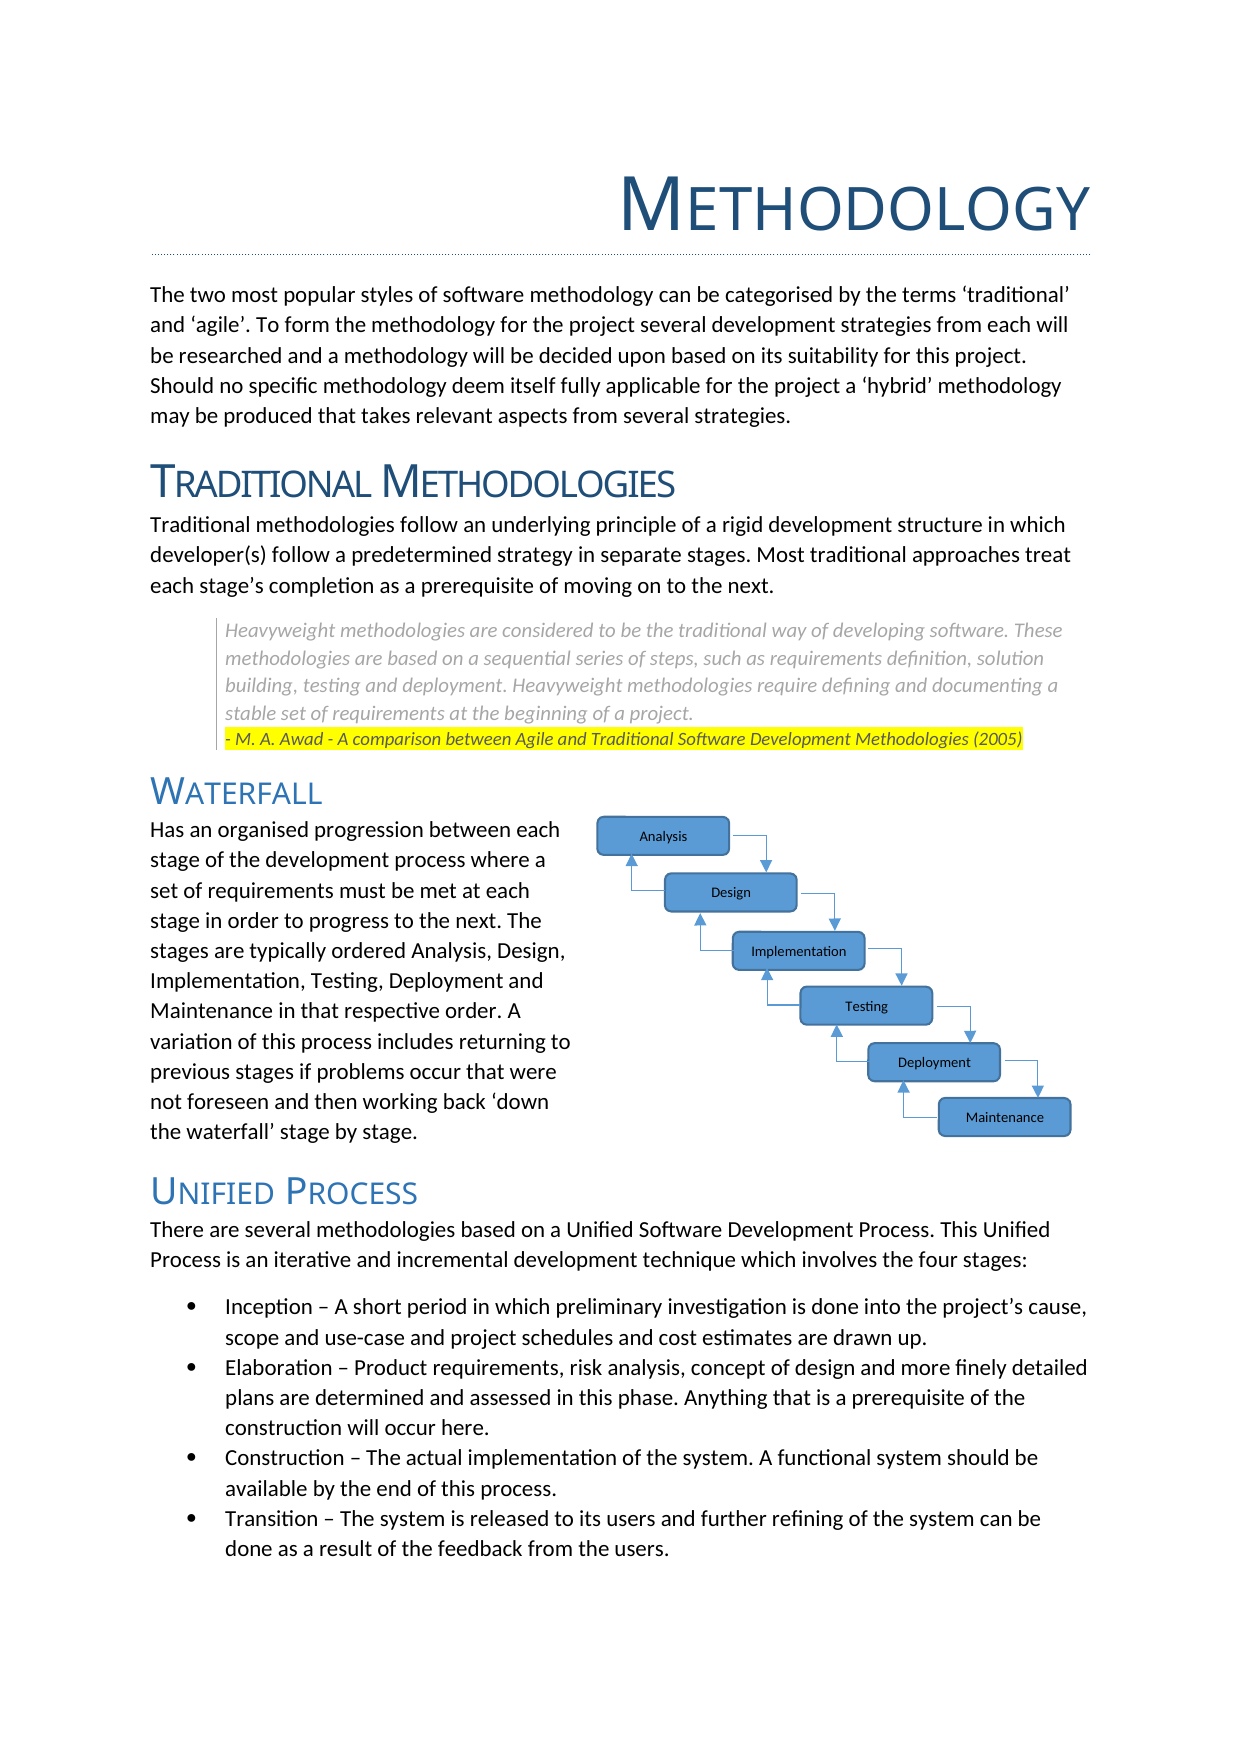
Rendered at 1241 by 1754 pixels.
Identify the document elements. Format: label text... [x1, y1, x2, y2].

subtitle Methodology [150, 150, 1090, 255]
list Inception – A short period in which preliminary investigation is done into the project’s cause, scope and use-case and project schedules and cost estimates are drawn up. [187, 1292, 1090, 1351]
text Traditional methodologies follow an underlying principle of a rigid development structure in which developer(s) follow a predetermined strategy in separate stages. Most traditional approaches treat each stage’s completion as a prerequisite of moving on to the next. [150, 510, 1090, 599]
text Heavyweight methodologies are considered to be the traditional way of developing software. These methodologies are based on a sequential series of steps, such as requirements definition, solution building, testing and deployment. Heavyweight methodologies require defining and documenting a stable set of requirements at the beginning of a project. - M. A. Awad - A comparison between Agile and Traditional Software Development Methodologies (2005) [217, 618, 1090, 750]
list Transition – The system is released to its users and further refining of the system can be done as a result of the feedback from the users. [187, 1504, 1090, 1562]
list Elaboration – Product requirements, risk analysis, concept of design and more finely detailed plans are determined and assessed in this phase. Anything that is a prerequisite of the construction will occur here. [187, 1353, 1090, 1441]
text There are several methodologies based on a Unified Software Development Process. This Unified Process is an iterative and incremental development technique which involves the four stages: [150, 1215, 1090, 1273]
list Construction – The actual implementation of the system. A functional system should be available by the end of this process. [187, 1443, 1090, 1502]
subtitle Traditional Methodologies [150, 448, 1090, 510]
text Has an organised progression between each stage of the development process where a set of requirements must be met at each stage in order to progress to the next. The stages are typically ordered Analysis, Design, Implementation, Testing, Deployment and Maintenance in that respective order. A variation of this process includes returning to previous stages if problems occur that were not foreseen and then working back ‘down the waterfall’ stage by stage. [150, 815, 1090, 1145]
subtitle Unified Process [150, 1164, 1090, 1215]
subtitle Waterfall [150, 764, 1090, 815]
text The two most popular styles of software methodology can be categorised by the terms ‘traditional’ and ‘agile’. To form the methodology for the project several development strategies from each will be researched and a methodology will be decided upon based on its suitability for this project. Should no specific methodology deem itself fully applicable for the project a ‘hybrid’ methodology may be produced that takes relevant aspects from several strategies. [150, 280, 1090, 429]
